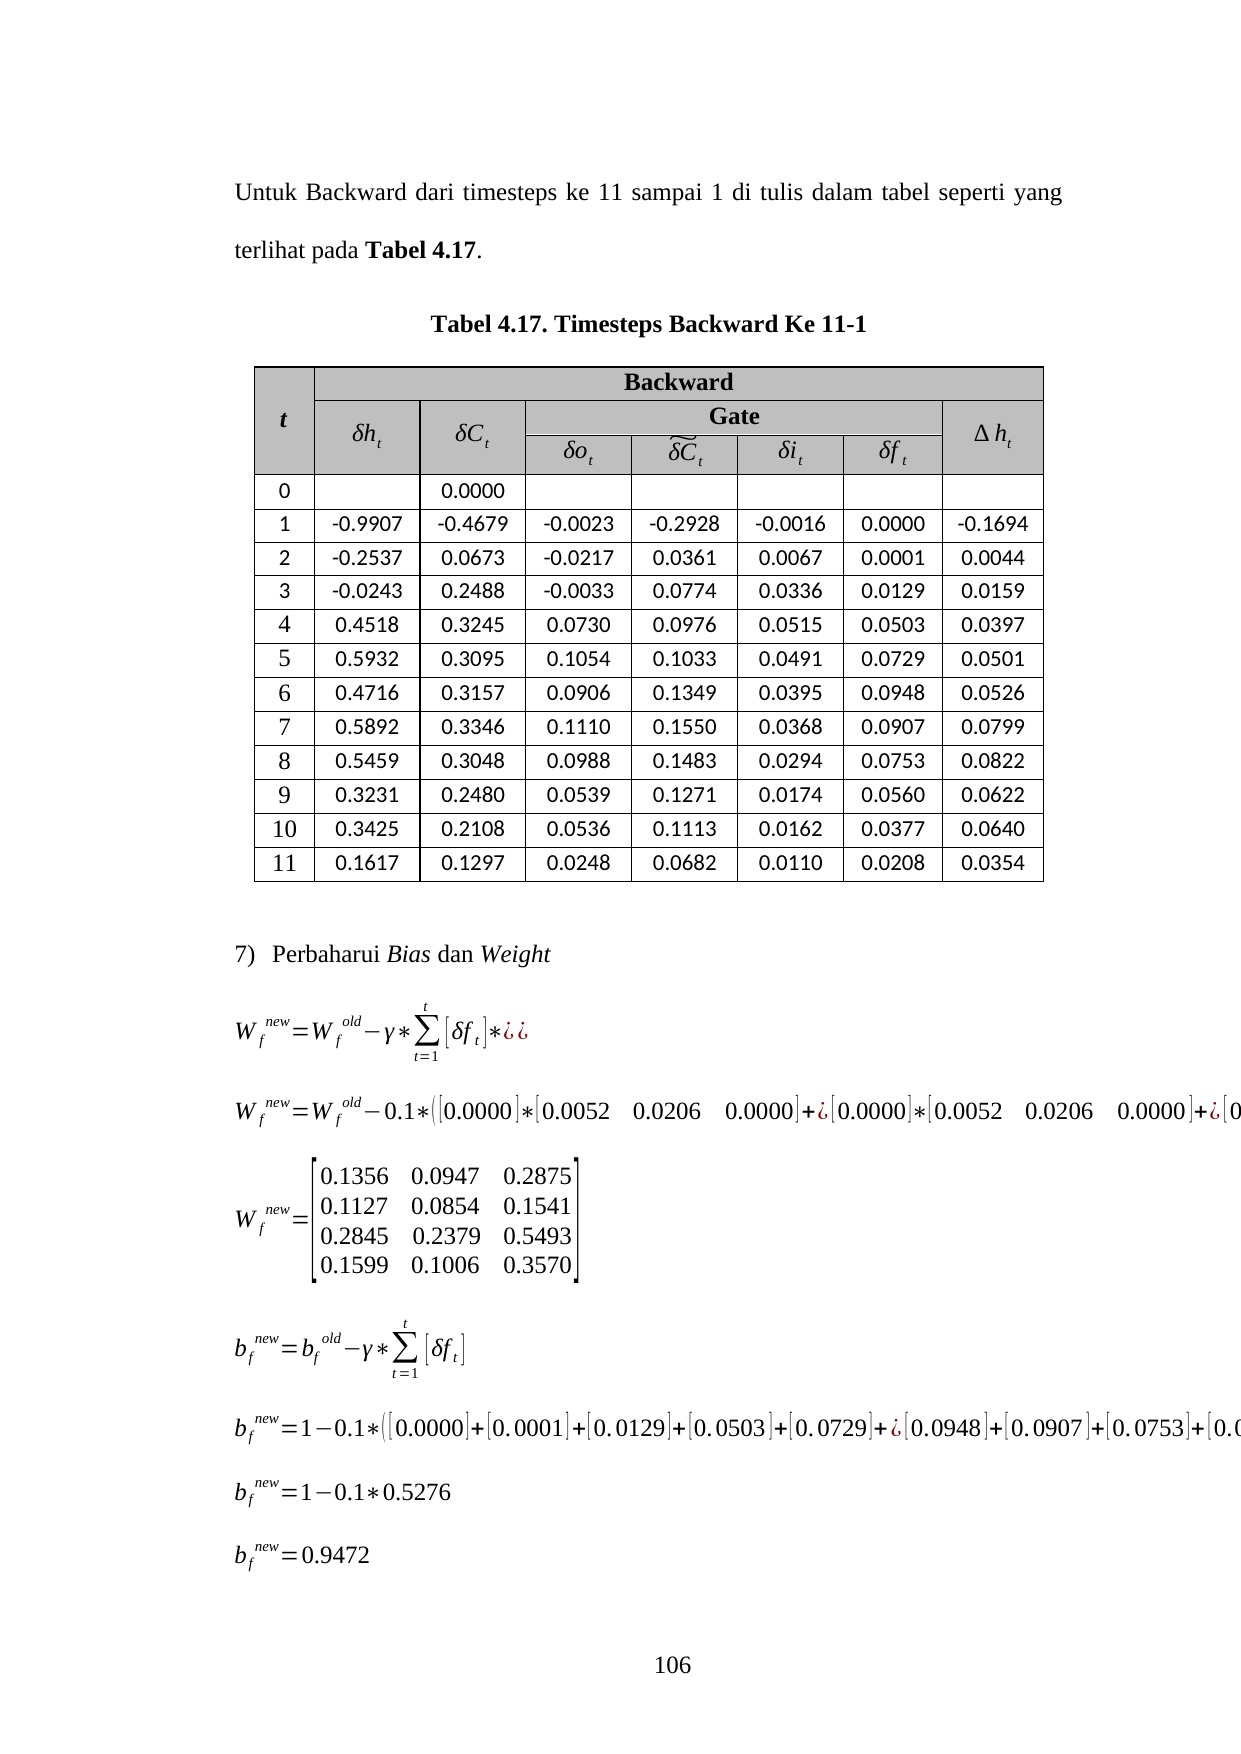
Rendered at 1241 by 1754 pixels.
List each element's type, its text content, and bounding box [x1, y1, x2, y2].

table_cell 0.3231 [315, 780, 419, 813]
table_cell -0.0016 [738, 510, 843, 542]
table_cell 10 [255, 814, 314, 847]
table_cell 0.1617 [315, 848, 419, 881]
table_cell 0.2480 [421, 780, 525, 813]
table_cell 0.0774 [632, 576, 737, 608]
table_cell 0.1033 [632, 644, 737, 677]
table_cell 1 [255, 510, 314, 542]
table_cell -0.9907 [315, 510, 419, 542]
table_cell -0.0023 [526, 510, 631, 542]
table_cell 0.0377 [844, 814, 942, 847]
table_cell [943, 475, 1043, 508]
table_cell 0.0336 [738, 576, 843, 608]
table_cell 0.2108 [421, 814, 525, 847]
table_cell 0.0988 [526, 746, 631, 779]
table_cell 0.5459 [315, 746, 419, 779]
list Perbaharui Bias dan Weight [234, 939, 1063, 968]
table_cell 0.3245 [421, 610, 525, 642]
table_cell [632, 475, 737, 508]
table_cell 0.3346 [421, 712, 525, 745]
table_cell 0.0515 [738, 610, 843, 642]
table_cell 4 [255, 610, 314, 642]
table_cell 0.0622 [943, 780, 1043, 813]
table_cell -0.2928 [632, 510, 737, 542]
table_cell 0.0001 [844, 543, 942, 575]
table_cell 0.0368 [738, 712, 843, 745]
table_cell 0.0248 [526, 848, 631, 881]
table_cell 5 [255, 644, 314, 677]
table_header Backward [315, 368, 1043, 400]
table_cell 0.5892 [315, 712, 419, 745]
table_cell 0.0503 [844, 610, 942, 642]
table_cell 0.1054 [526, 644, 631, 677]
table_cell 0.2488 [421, 576, 525, 608]
table_cell [315, 401, 419, 474]
table_cell 0.0067 [738, 543, 843, 575]
table_cell [844, 436, 942, 474]
table_cell 0.0110 [738, 848, 843, 881]
table_cell 0.3157 [421, 678, 525, 711]
table_cell 0.0000 [844, 510, 942, 542]
table_cell 0.0799 [943, 712, 1043, 745]
table_cell 3 [255, 576, 314, 608]
table_cell 0.0044 [943, 543, 1043, 575]
table_cell 0.3048 [421, 746, 525, 779]
table_cell [738, 436, 843, 474]
table_cell [526, 436, 631, 474]
table_cell 9 [255, 780, 314, 813]
table_cell 7 [255, 712, 314, 745]
table_cell [738, 475, 843, 508]
table_cell 0.0395 [738, 678, 843, 711]
table_cell -0.0217 [526, 543, 631, 575]
table_cell 0.0673 [421, 543, 525, 575]
table_cell -0.4679 [421, 510, 525, 542]
table_cell -0.1694 [943, 510, 1043, 542]
table_cell 0.0354 [943, 848, 1043, 881]
table_cell 0.0976 [632, 610, 737, 642]
table_cell 6 [255, 678, 314, 711]
table_cell 0.0159 [943, 576, 1043, 608]
table_cell [421, 401, 525, 474]
table_cell 0.0822 [943, 746, 1043, 779]
table_cell 0.0129 [844, 576, 942, 608]
table_cell 0.0539 [526, 780, 631, 813]
table_cell [315, 475, 419, 508]
table_cell 0.0174 [738, 780, 843, 813]
table_cell 0.0536 [526, 814, 631, 847]
table_cell 0.0682 [632, 848, 737, 881]
table_cell [632, 436, 737, 474]
table_cell [943, 401, 1043, 474]
table_cell 0.0753 [844, 746, 942, 779]
table_cell 0.3095 [421, 644, 525, 677]
table_cell 0.0948 [844, 678, 942, 711]
table_cell -0.2537 [315, 543, 419, 575]
table_cell 0.1113 [632, 814, 737, 847]
table_cell 0.0208 [844, 848, 942, 881]
table_cell 0.0000 [421, 475, 525, 508]
table_cell 0 [255, 475, 314, 508]
table_cell [844, 475, 942, 508]
table_header t [255, 368, 314, 474]
table_cell 0.1297 [421, 848, 525, 881]
table_cell 0.0361 [632, 543, 737, 575]
table_cell 0.0729 [844, 644, 942, 677]
table_cell 0.0560 [844, 780, 942, 813]
table_cell 0.5932 [315, 644, 419, 677]
table_cell 0.1483 [632, 746, 737, 779]
table_cell 0.0640 [943, 814, 1043, 847]
table_cell 0.0730 [526, 610, 631, 642]
table_cell 0.0491 [738, 644, 843, 677]
table_cell 11 [255, 848, 314, 881]
table_cell 0.1110 [526, 712, 631, 745]
table_cell 2 [255, 543, 314, 575]
table_cell 0.0907 [844, 712, 942, 745]
table_cell 0.1349 [632, 678, 737, 711]
table_cell 0.0906 [526, 678, 631, 711]
table_cell -0.0033 [526, 576, 631, 608]
table_cell Gate [526, 401, 942, 434]
table_cell 0.0501 [943, 644, 1043, 677]
table_cell 0.0294 [738, 746, 843, 779]
table_cell 0.1550 [632, 712, 737, 745]
table_cell 0.0162 [738, 814, 843, 847]
table_cell 0.0397 [943, 610, 1043, 642]
table_cell 0.1271 [632, 780, 737, 813]
table_cell 0.4518 [315, 610, 419, 642]
table_cell 0.0526 [943, 678, 1043, 711]
table_cell 0.3425 [315, 814, 419, 847]
table_cell -0.0243 [315, 576, 419, 608]
table_cell 8 [255, 746, 314, 779]
table_cell 0.4716 [315, 678, 419, 711]
table_cell [526, 475, 631, 508]
